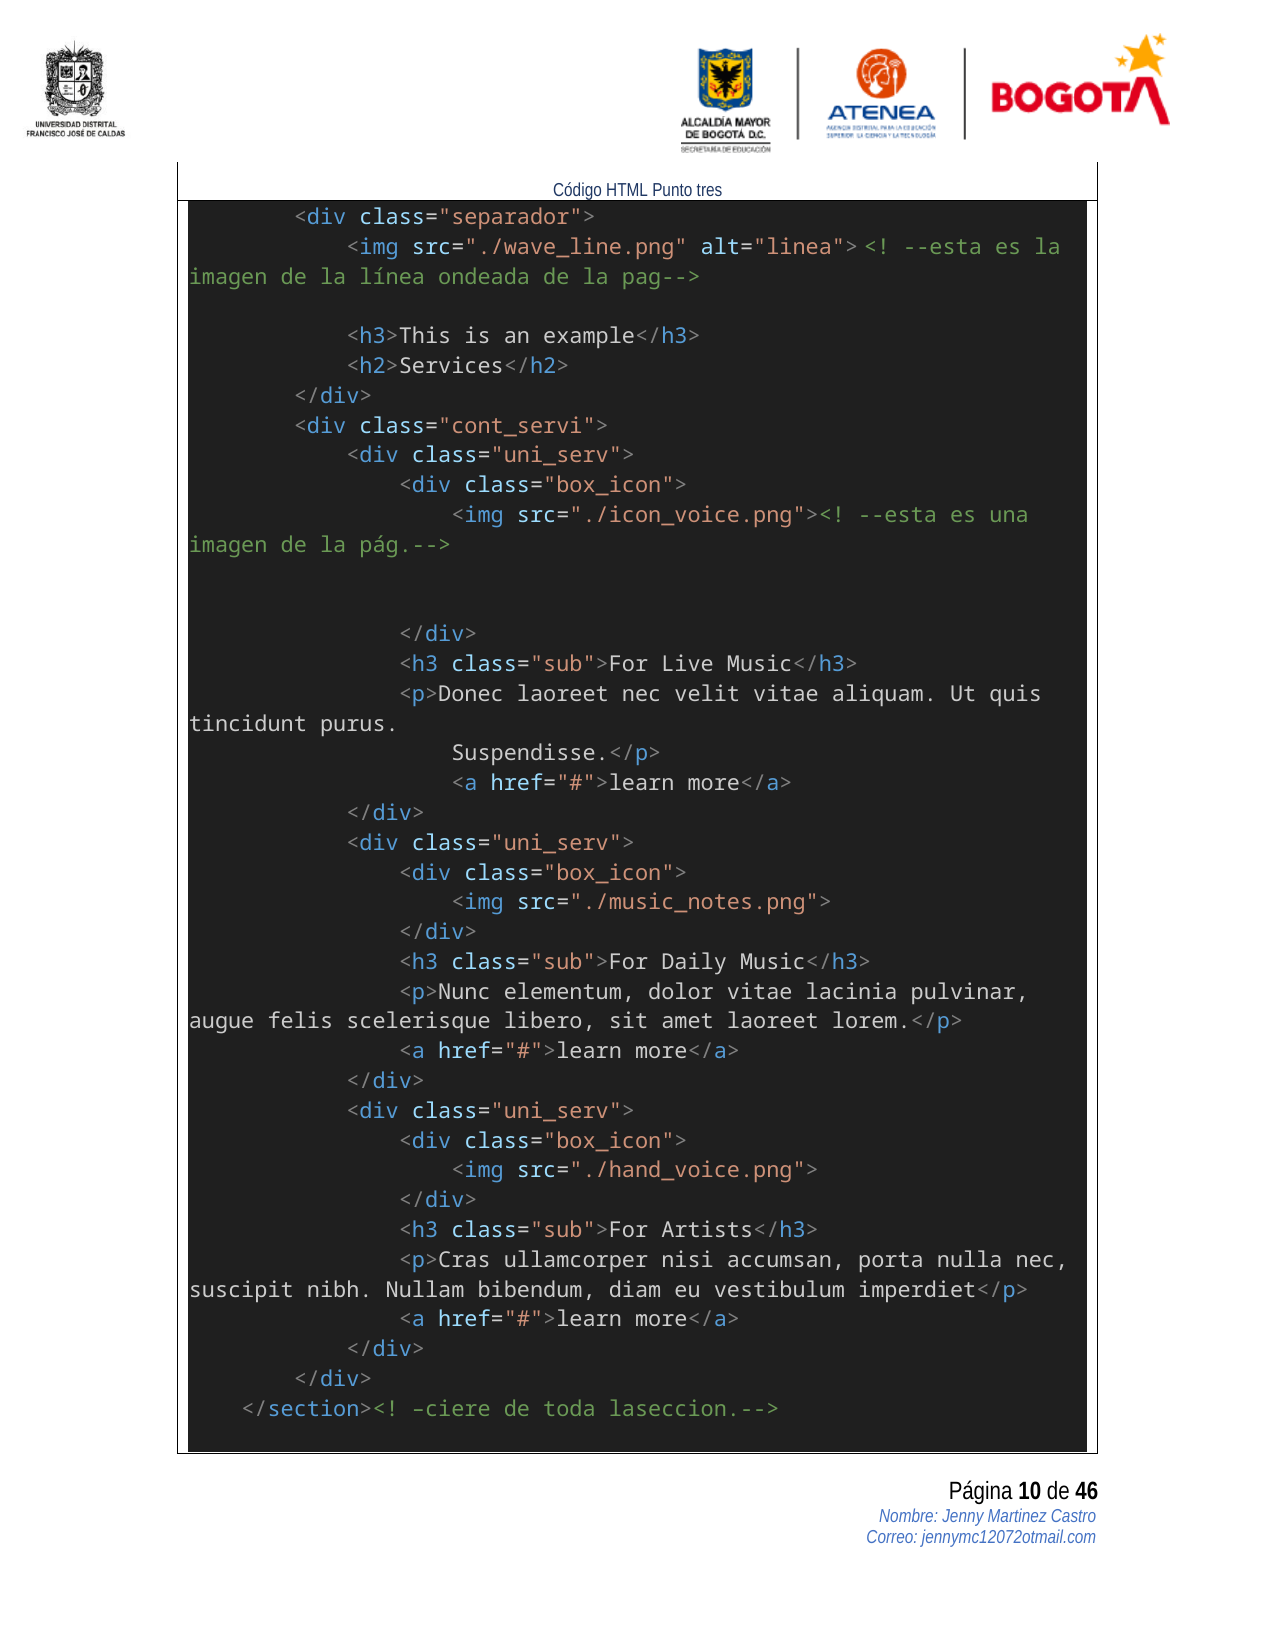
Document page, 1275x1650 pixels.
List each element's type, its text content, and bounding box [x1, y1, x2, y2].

table_header Código HTML Punto tres [178, 161, 1097, 200]
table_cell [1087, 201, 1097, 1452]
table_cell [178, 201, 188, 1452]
picture [0, 20, 1255, 161]
